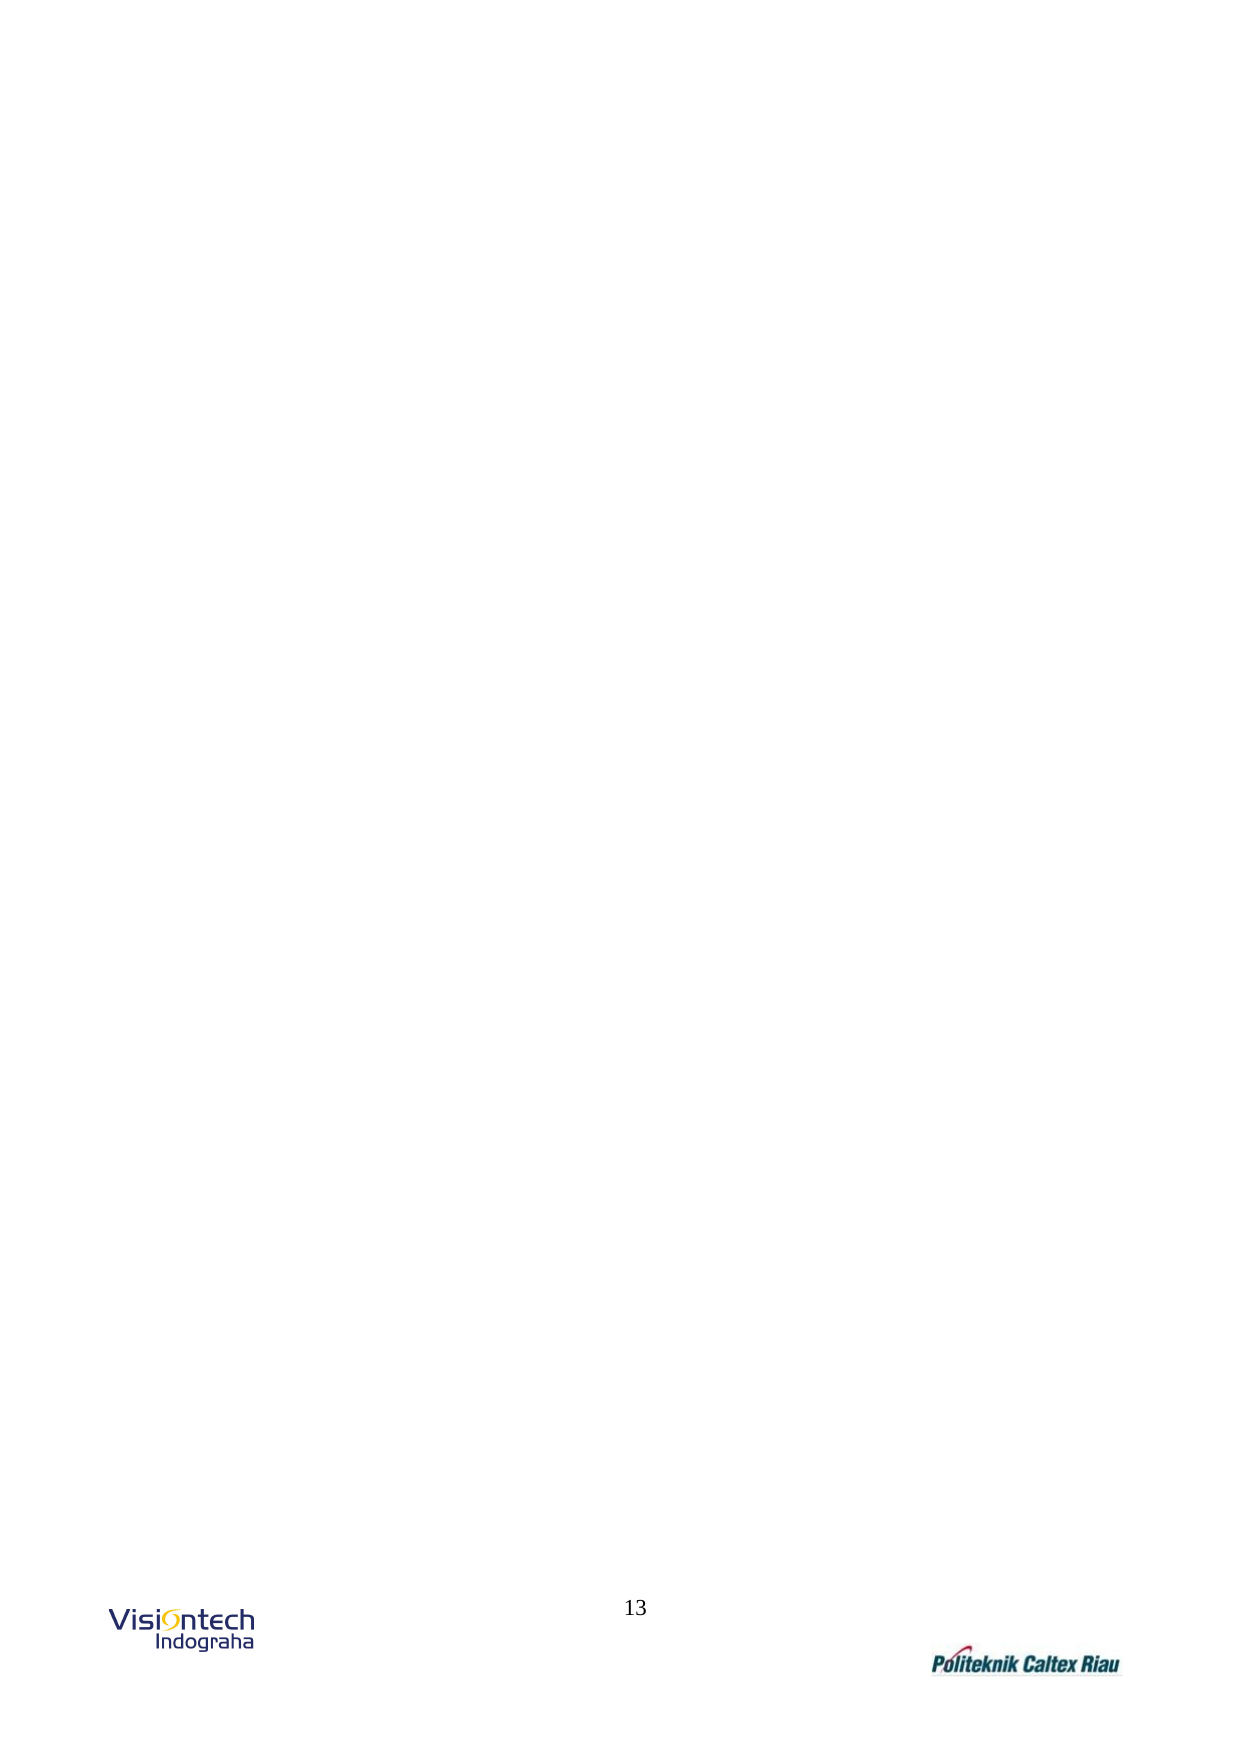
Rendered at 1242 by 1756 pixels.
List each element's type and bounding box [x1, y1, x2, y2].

picture [931, 1643, 1123, 1677]
picture [108, 1609, 254, 1652]
